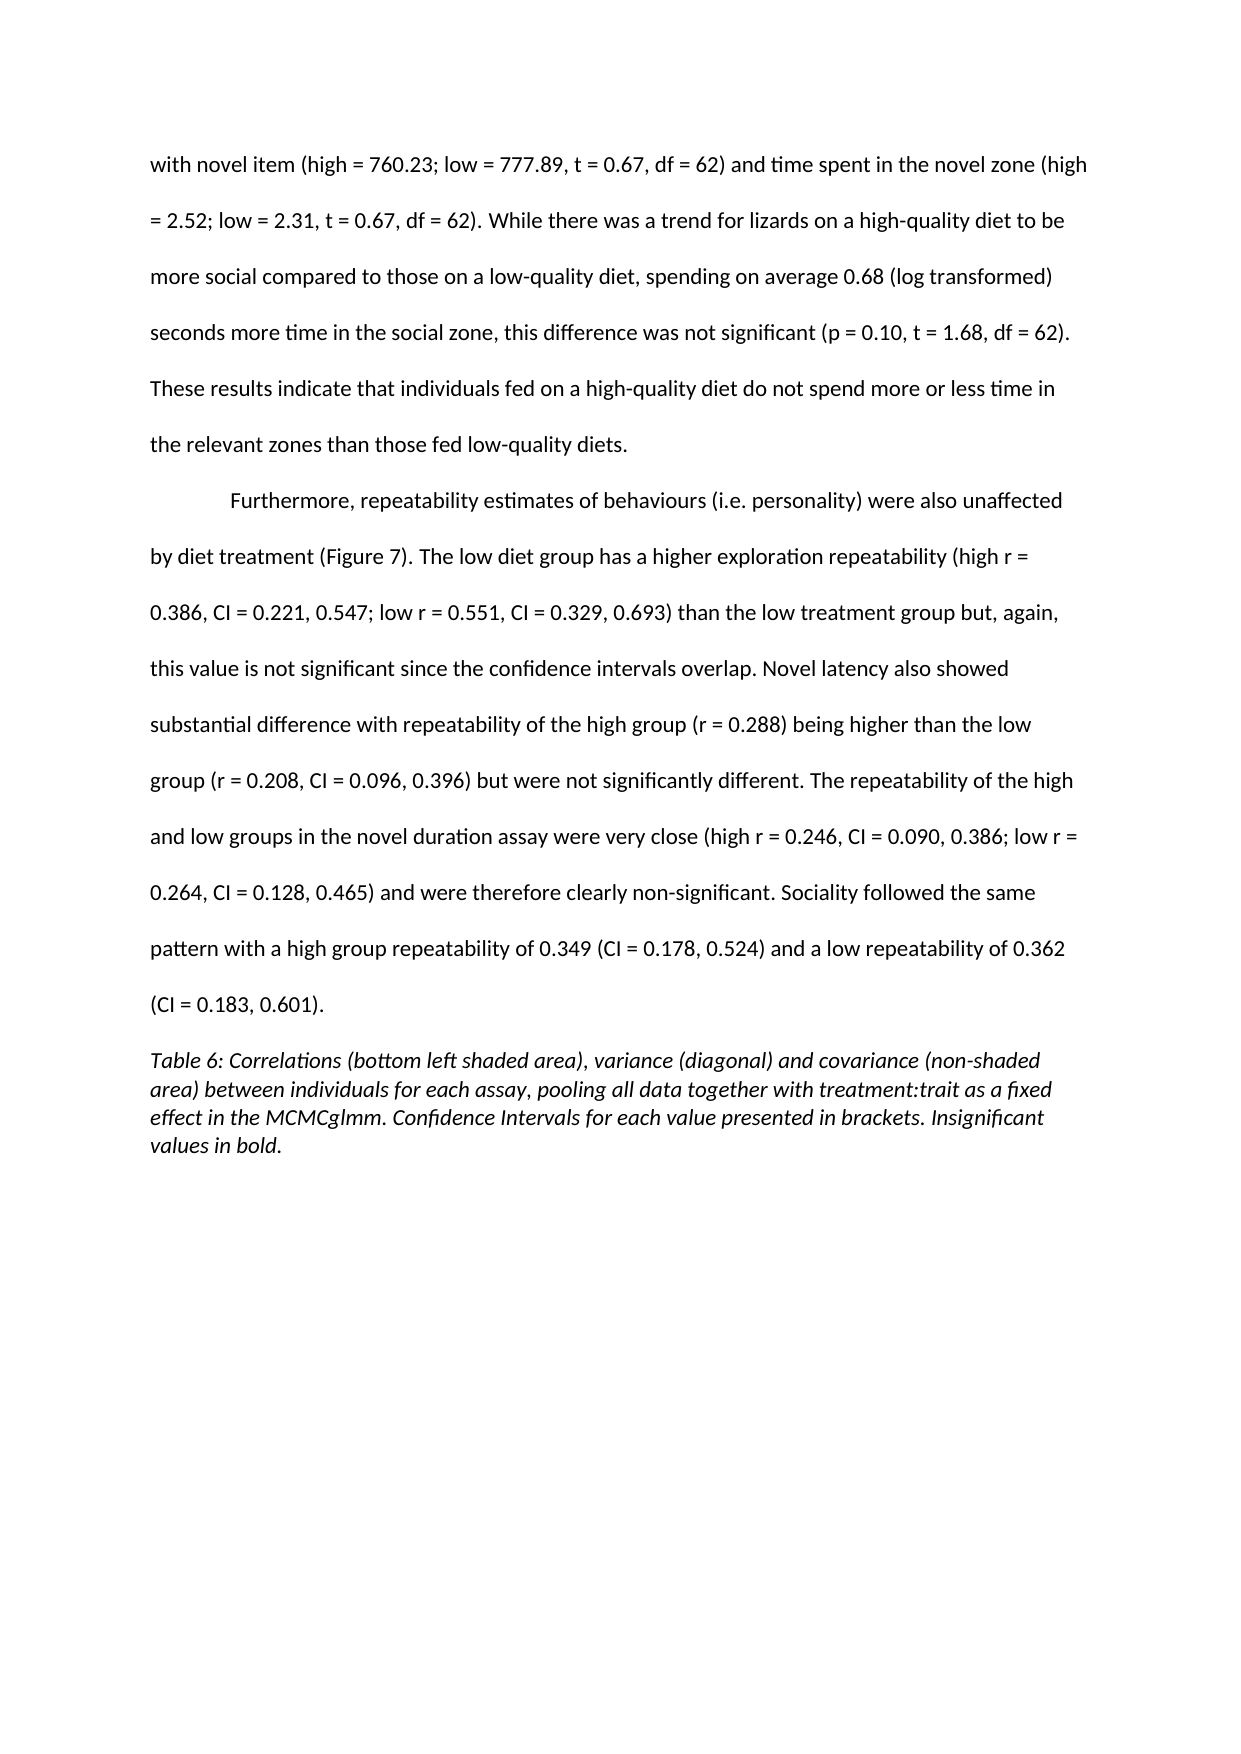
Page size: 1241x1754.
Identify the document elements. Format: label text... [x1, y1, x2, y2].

text Furthermore, repeatability estimates of behaviours (i.e. personality) were also unaffected by diet treatment (Figure 7). The low diet group has a higher exploration repeatability (high r = 0.386, CI = 0.221, 0.547; low r = 0.551, CI = 0.329, 0.693) than the low treatment group but, again, this value is not significant since the confidence intervals overlap. Novel latency also showed substantial difference with repeatability of the high group (r = 0.288) being higher than the low group (r = 0.208, CI = 0.096, 0.396) but were not significantly different. The repeatability of the high and low groups in the novel duration assay were very close (high r = 0.246, CI = 0.090, 0.386; low r = 0.264, CI = 0.128, 0.465) and were therefore clearly non-significant. Sociality followed the same pattern with a high group repeatability of 0.349 (CI = 0.178, 0.524) and a low repeatability of 0.362 (CI = 0.183, 0.601). [150, 486, 1090, 1019]
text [150, 150, 1090, 458]
text Table 6: Correlations (bottom left shaded area), variance (diagonal) and covariance (non-shaded area) between individuals for each assay, pooling all data together with treatment:trait as a fixed effect in the MCMCglmm. Confidence Intervals for each value presented in brackets. Insignificant values in bold. [150, 1047, 1090, 1159]
